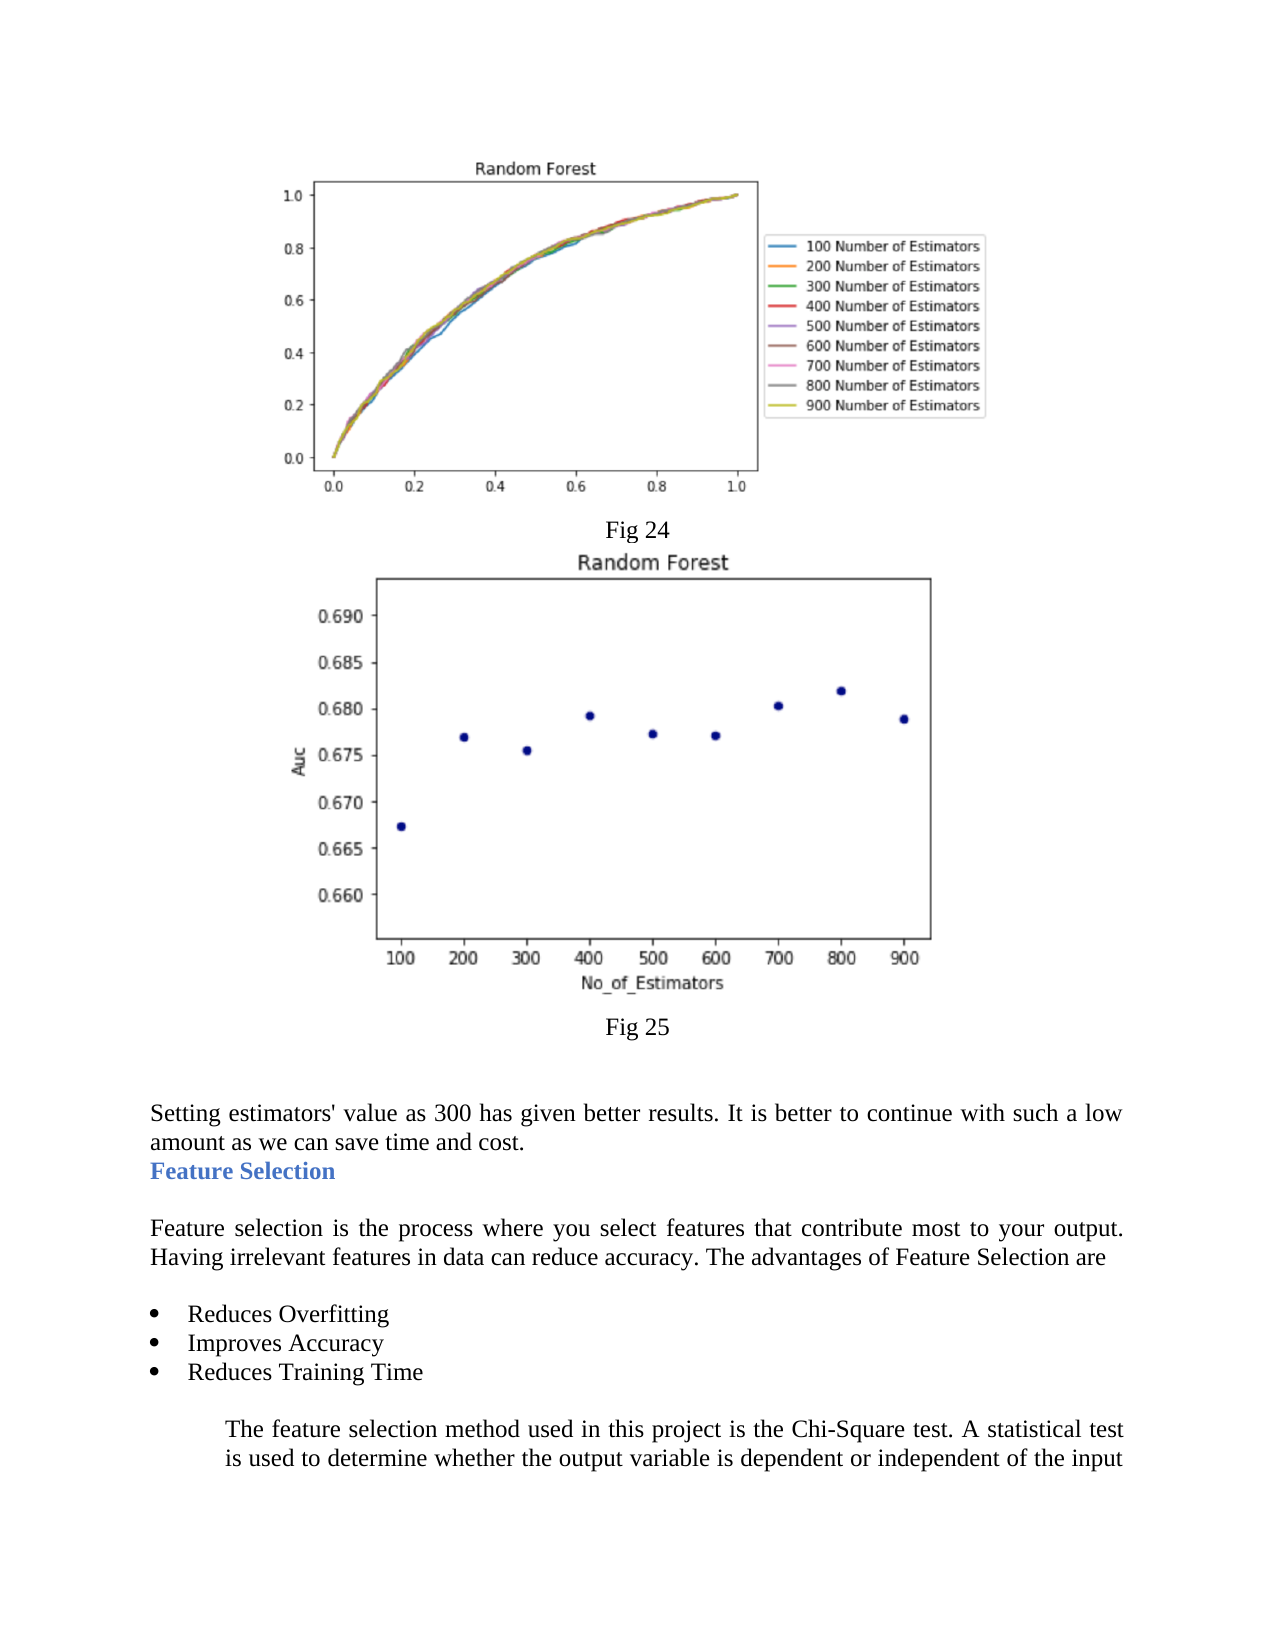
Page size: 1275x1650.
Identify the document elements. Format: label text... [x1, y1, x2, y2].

text Fig 25 [150, 1012, 1125, 1041]
picture [277, 543, 998, 1012]
text Setting estimators' value as 300 has given better results. It is better to continue with such a low amount as we can save time and cost. [150, 1098, 1125, 1156]
text Feature selection is the process where you select features that contribute most to your output. Having irrelevant features in data can reduce accuracy. The advantages of Feature Selection are [150, 1213, 1125, 1271]
list Reduces Overfitting [150, 1299, 1125, 1328]
list Improves Accuracy [150, 1328, 1125, 1357]
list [225, 1414, 1125, 1472]
list Reduces Training Time [150, 1357, 1125, 1386]
picture [258, 150, 1017, 515]
text Fig 24 [150, 515, 1125, 543]
text Feature Selection [150, 1156, 1125, 1184]
